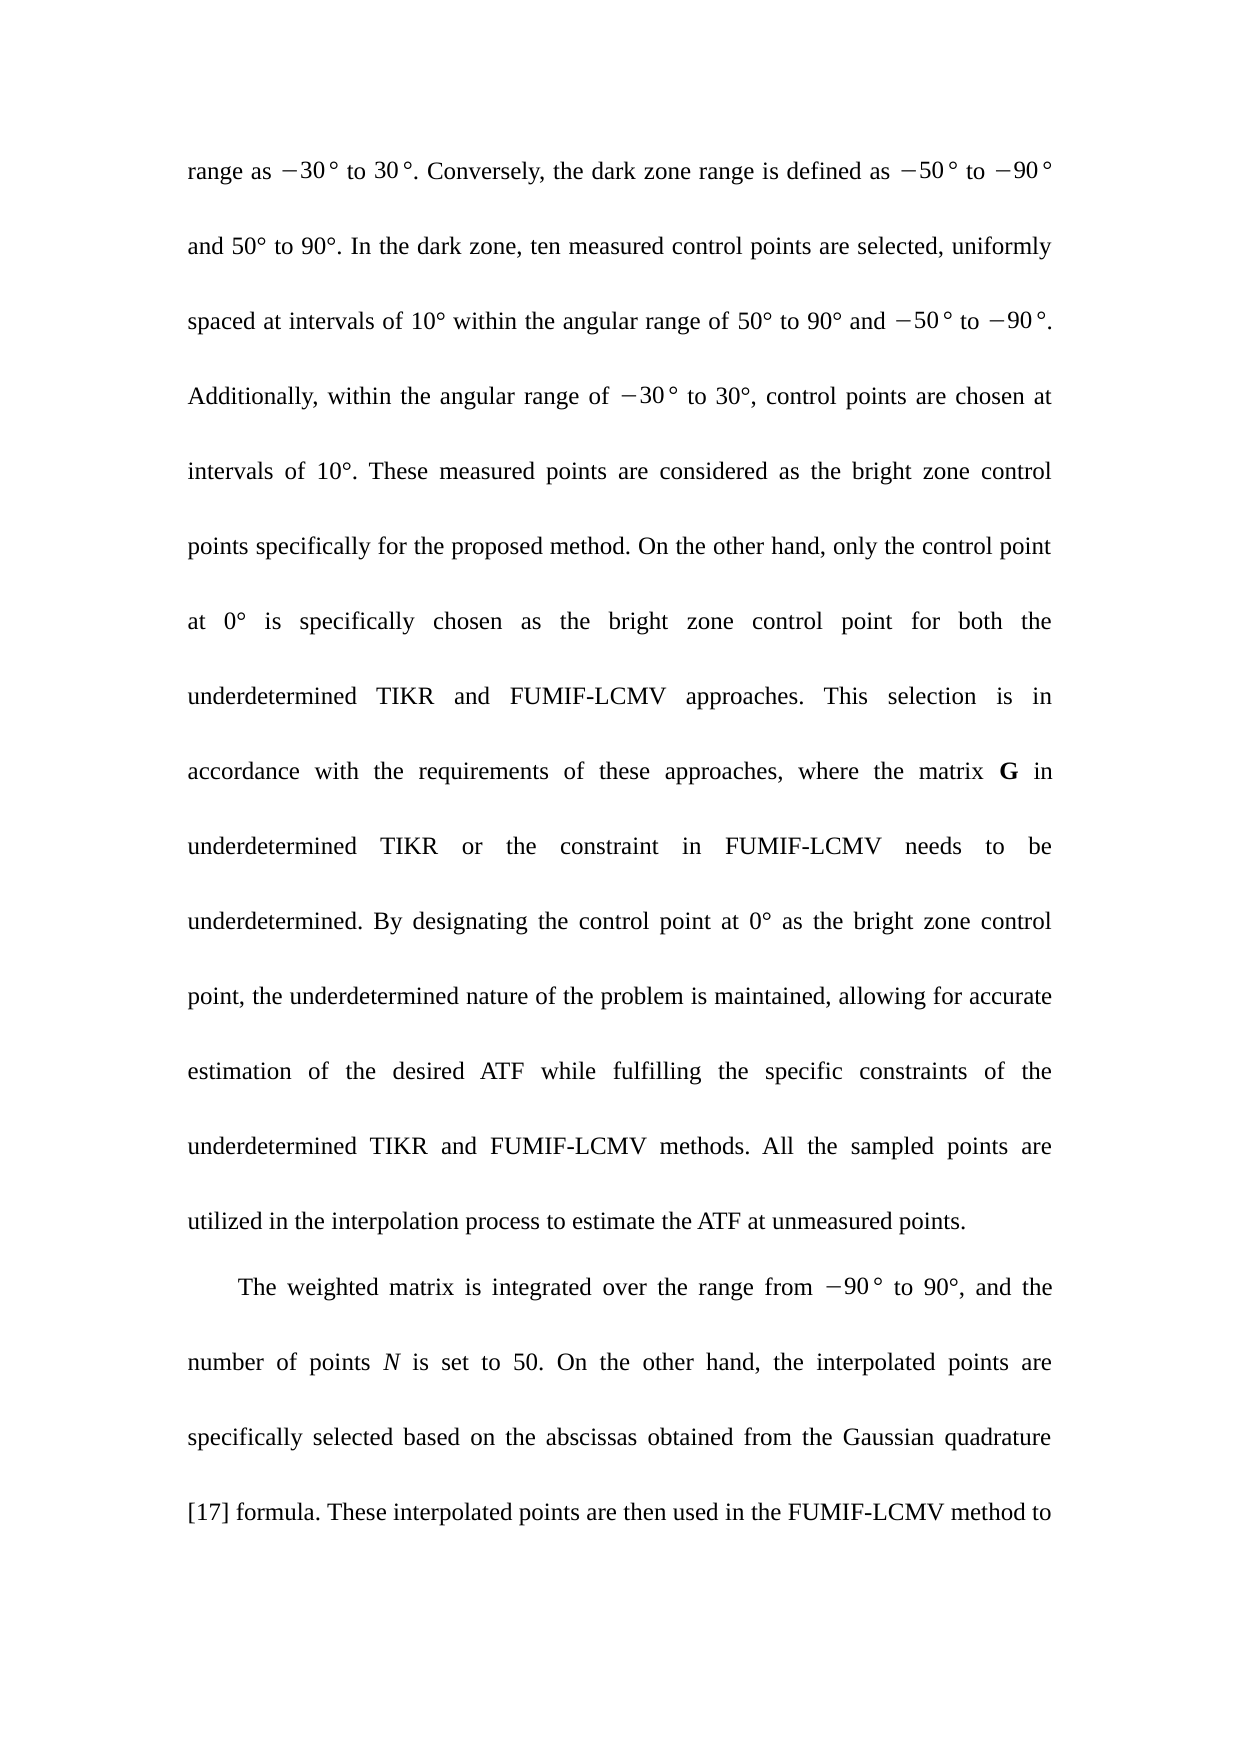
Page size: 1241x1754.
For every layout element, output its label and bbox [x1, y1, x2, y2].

text [187, 152, 1053, 1239]
text [187, 1268, 1053, 1531]
